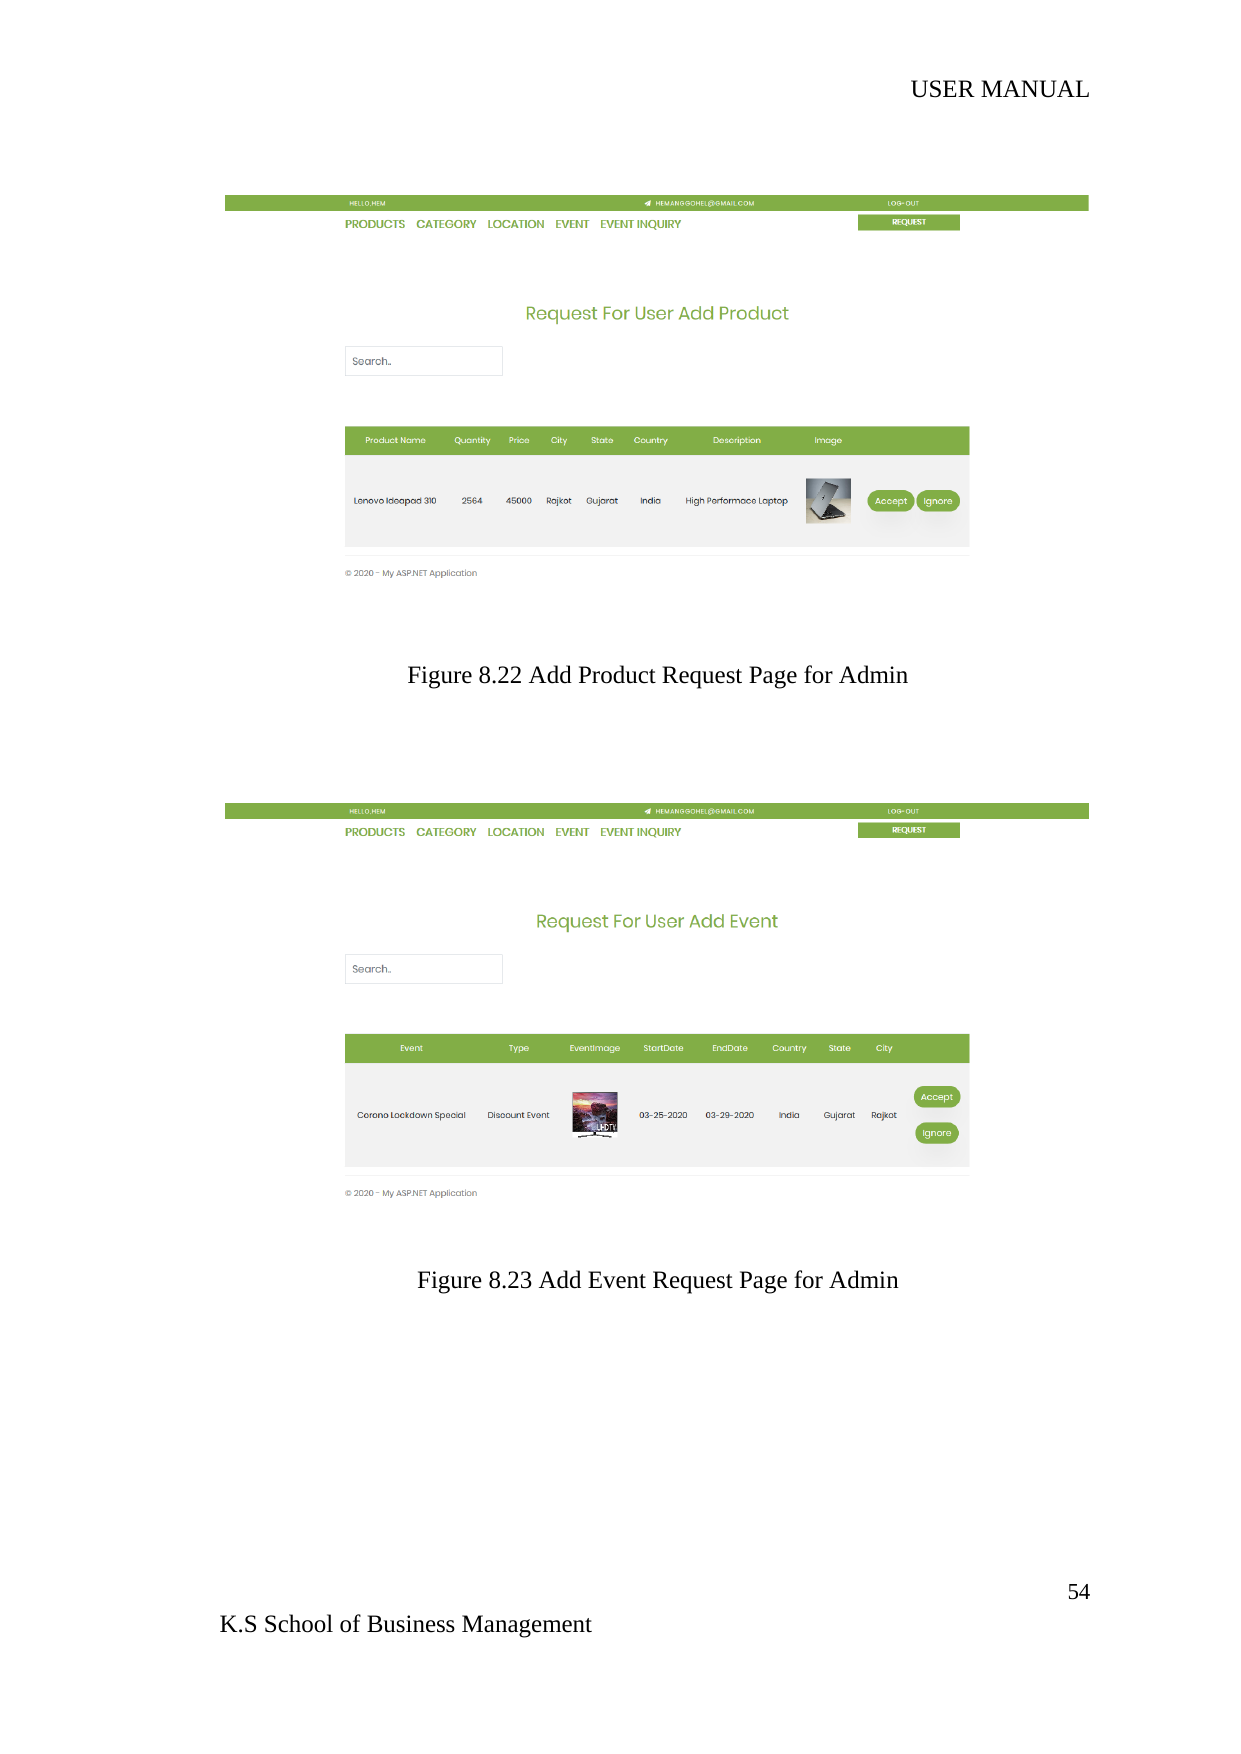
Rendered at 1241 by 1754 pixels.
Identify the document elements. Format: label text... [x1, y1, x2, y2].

picture [225, 803, 1089, 1198]
picture [225, 195, 1089, 578]
text Figure 8.23 Add Event Request Page for Admin [263, 1265, 1053, 1293]
text Figure 8.22 Add Product Request Page for Admin [263, 660, 1053, 689]
